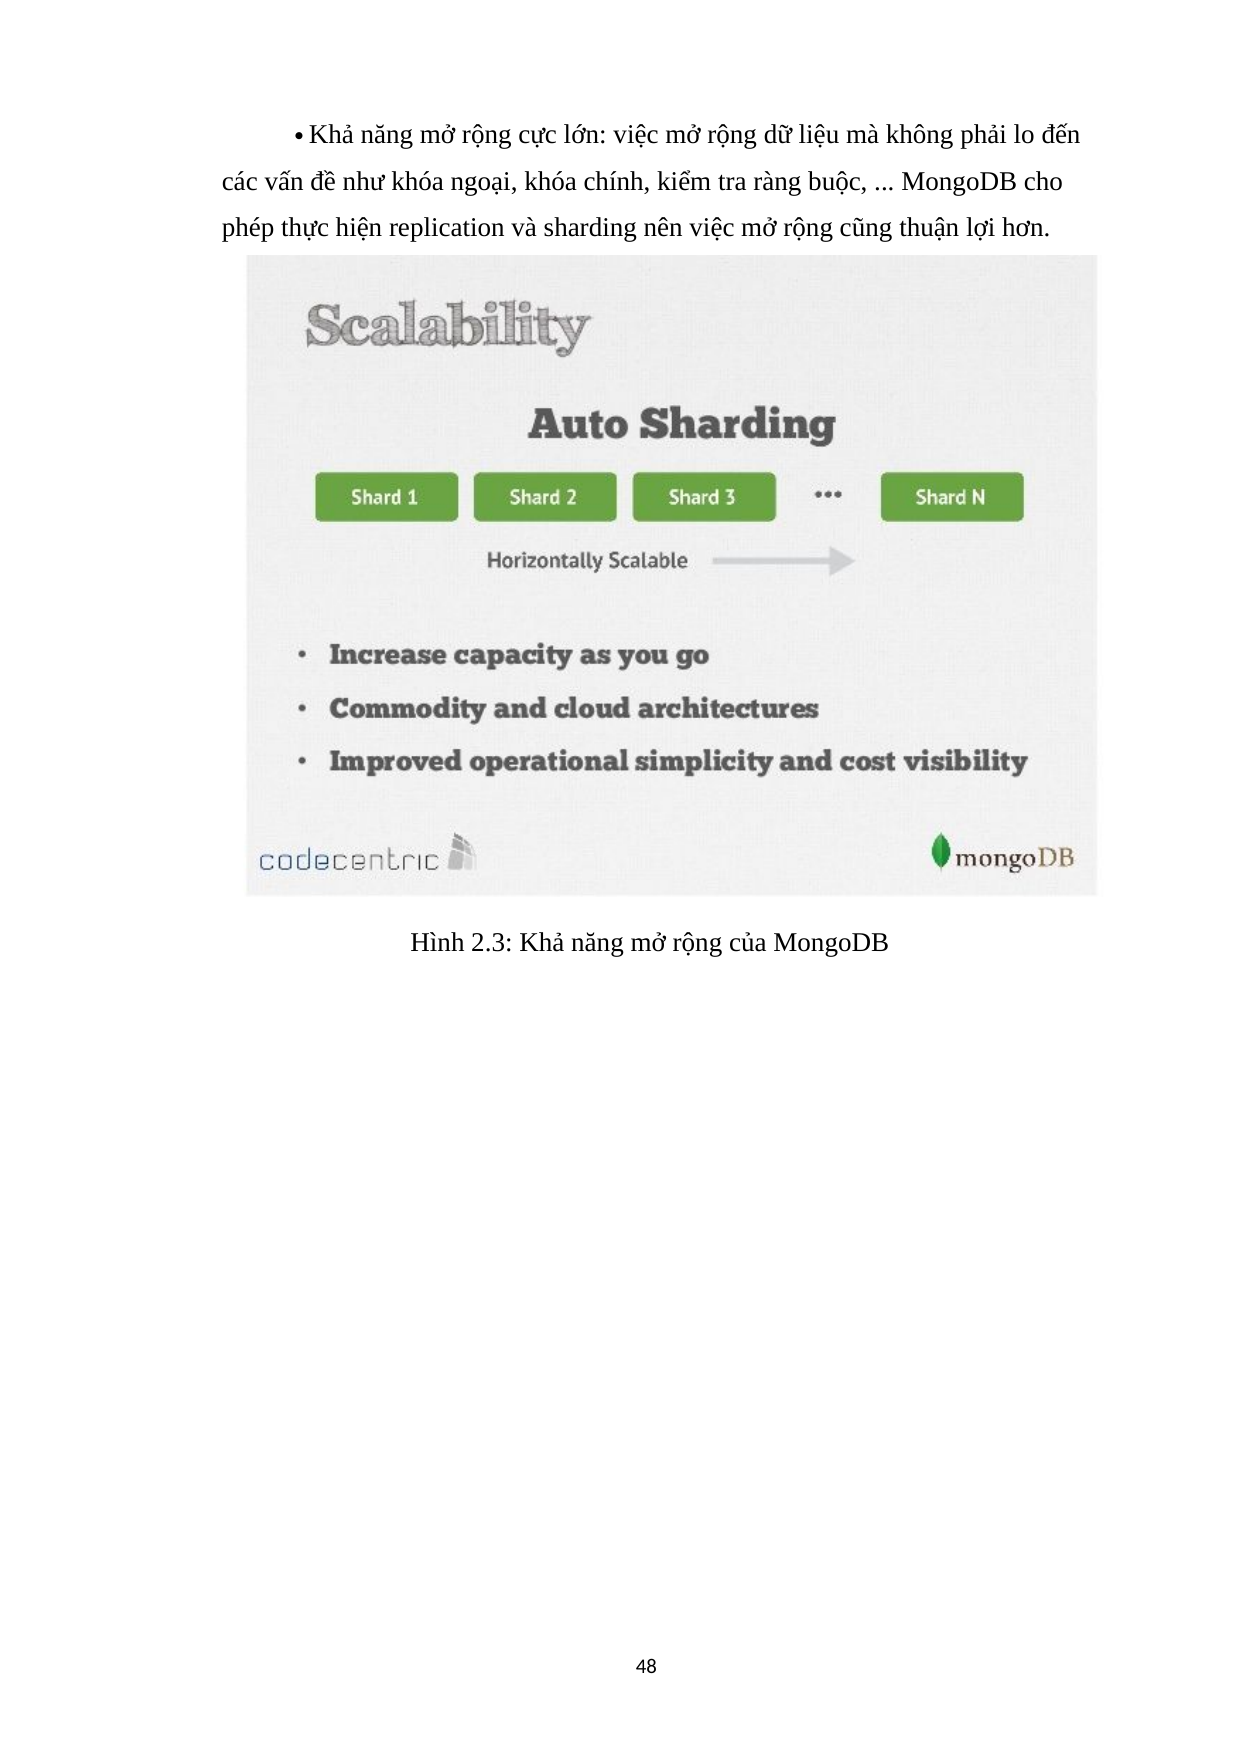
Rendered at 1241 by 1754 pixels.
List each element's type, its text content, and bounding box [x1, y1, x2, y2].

list Khả năng mở rộng cực lớn: việc mở rộng dữ liệu mà không phải lo đến các vấn đề như khóa ngoại, khóa chính, kiểm tra ràng buộc, ... MongoDB cho phép thực hiện replication và sharding nên việc mở rộng cũng thuận lợi hơn. [222, 118, 1122, 255]
text Hình 2.3: Khả năng mở rộng của MongoDB [177, 926, 1122, 957]
picture [221, 255, 1123, 897]
